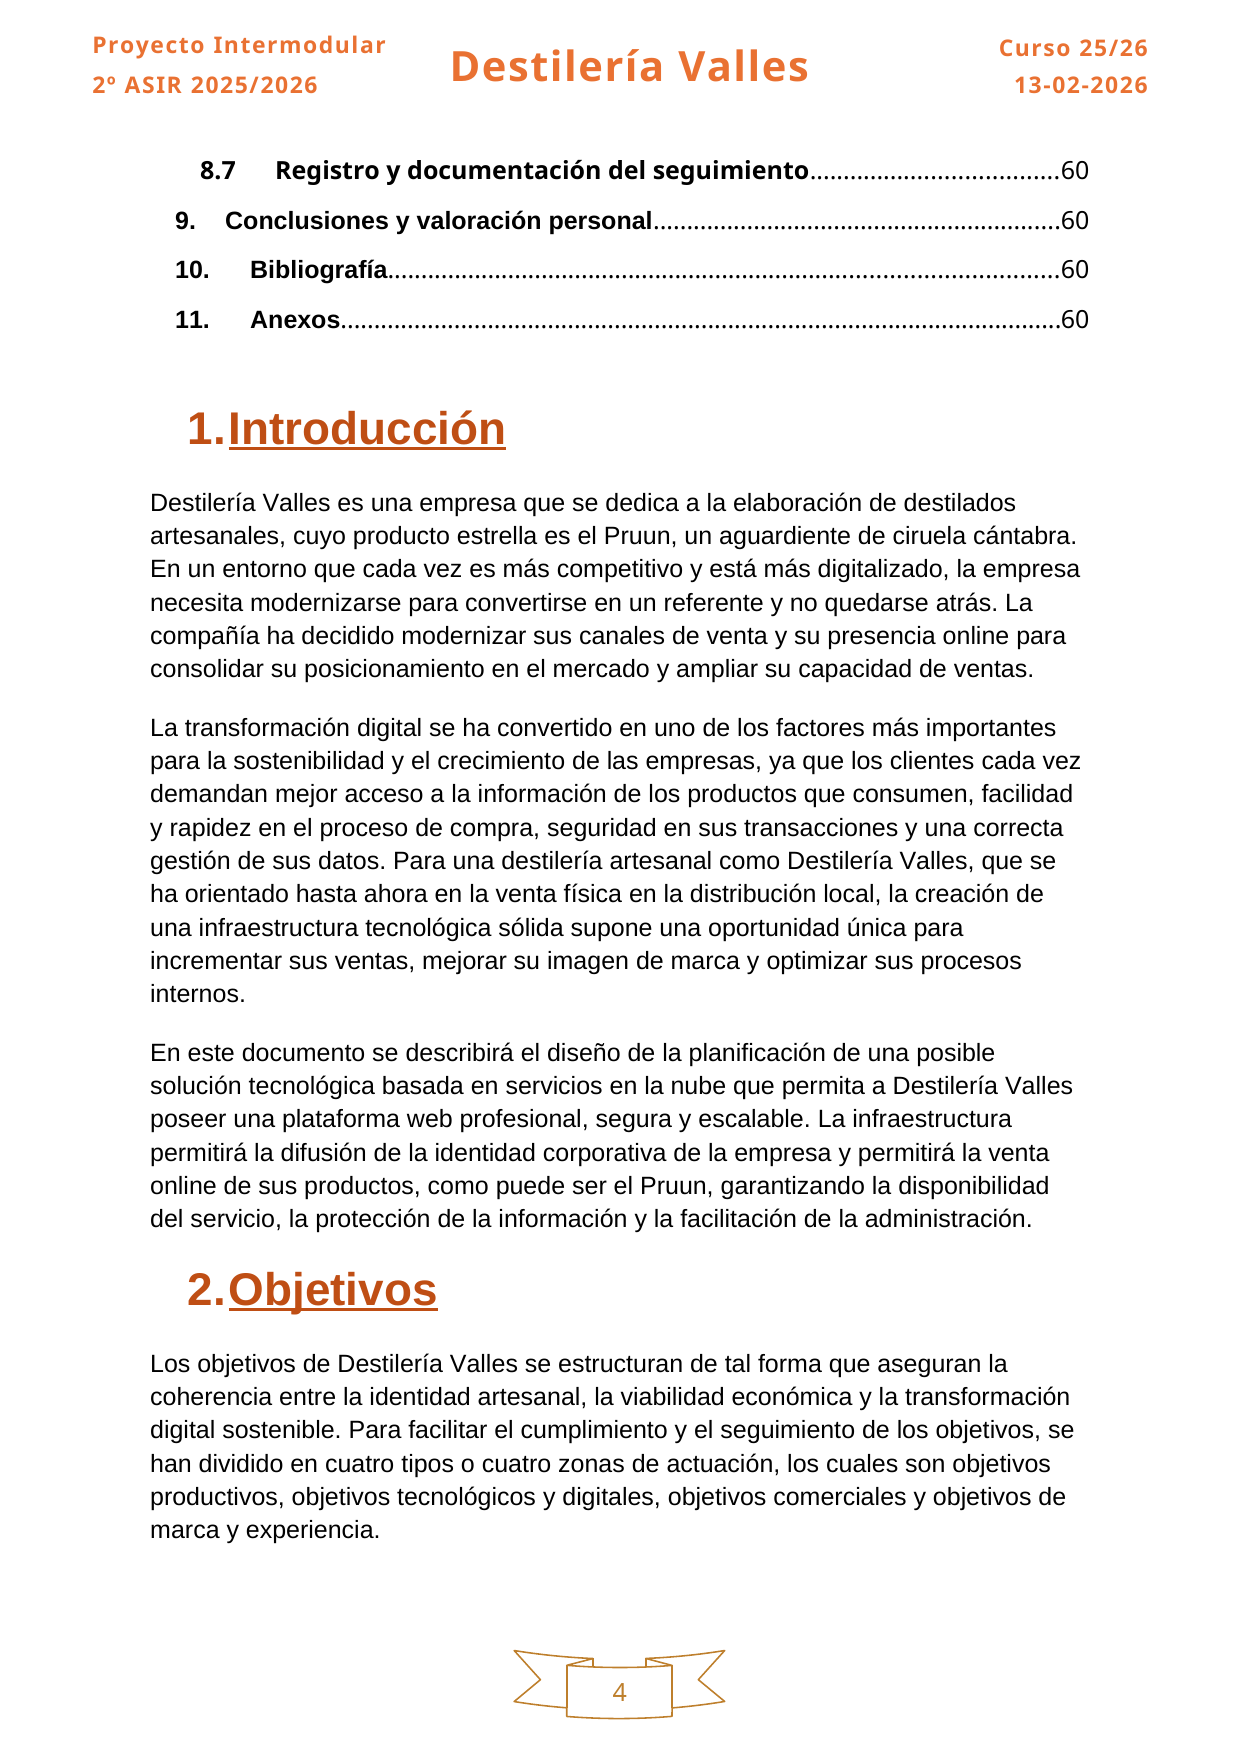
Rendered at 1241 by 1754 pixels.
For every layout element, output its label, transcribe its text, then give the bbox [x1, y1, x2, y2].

subtitle Introducción [187, 402, 1090, 454]
subtitle Objetivos [187, 1263, 1090, 1315]
text Destilería Valles es una empresa que se dedica a la elaboración de destilados artesanales, cuyo producto estrella es el Pruun, un aguardiente de ciruela cántabra. En un entorno que cada vez es más competitivo y está más digitalizado, la empresa necesita modernizarse para convertirse en un referente y no quedarse atrás. La compañía ha decidido modernizar sus canales de venta y su presencia online para consolidar su posicionamiento en el mercado y ampliar su capacidad de ventas. [150, 488, 1090, 683]
text La transformación digital se ha convertido en uno de los factores más importantes para la sostenibilidad y el crecimiento de las empresas, ya que los clientes cada vez demandan mejor acceso a la información de los productos que consumen, facilidad y rapidez en el proceso de compra, seguridad en sus transacciones y una correcta gestión de sus datos. Para una destilería artesanal como Destilería Valles, que se ha orientado hasta ahora en la venta física en la distribución local, la creación de una infraestructura tecnológica sólida supone una oportunidad única para incrementar sus ventas, mejorar su imagen de marca y optimizar sus procesos internos. [150, 713, 1090, 1008]
text Los objetivos de Destilería Valles se estructuran de tal forma que aseguran la coherencia entre la identidad artesanal, la viabilidad económica y la transformación digital sostenible. Para facilitar el cumplimiento y el seguimiento de los objetivos, se han dividido en cuatro tipos o cuatro zonas de actuación, los cuales son objetivos productivos, objetivos tecnológicos y digitales, objetivos comerciales y objetivos de marca y experiencia. [150, 1349, 1090, 1544]
text En este documento se describirá el diseño de la planificación de una posible solución tecnológica basada en servicios en la nube que permita a Destilería Valles poseer una plataforma web profesional, segura y escalable. La infraestructura permitirá la difusión de la identidad corporativa de la empresa y permitirá la venta online de sus productos, como puede ser el Pruun, garantizando la disponibilidad del servicio, la protección de la información y la facilitación de la administración. [150, 1038, 1090, 1233]
